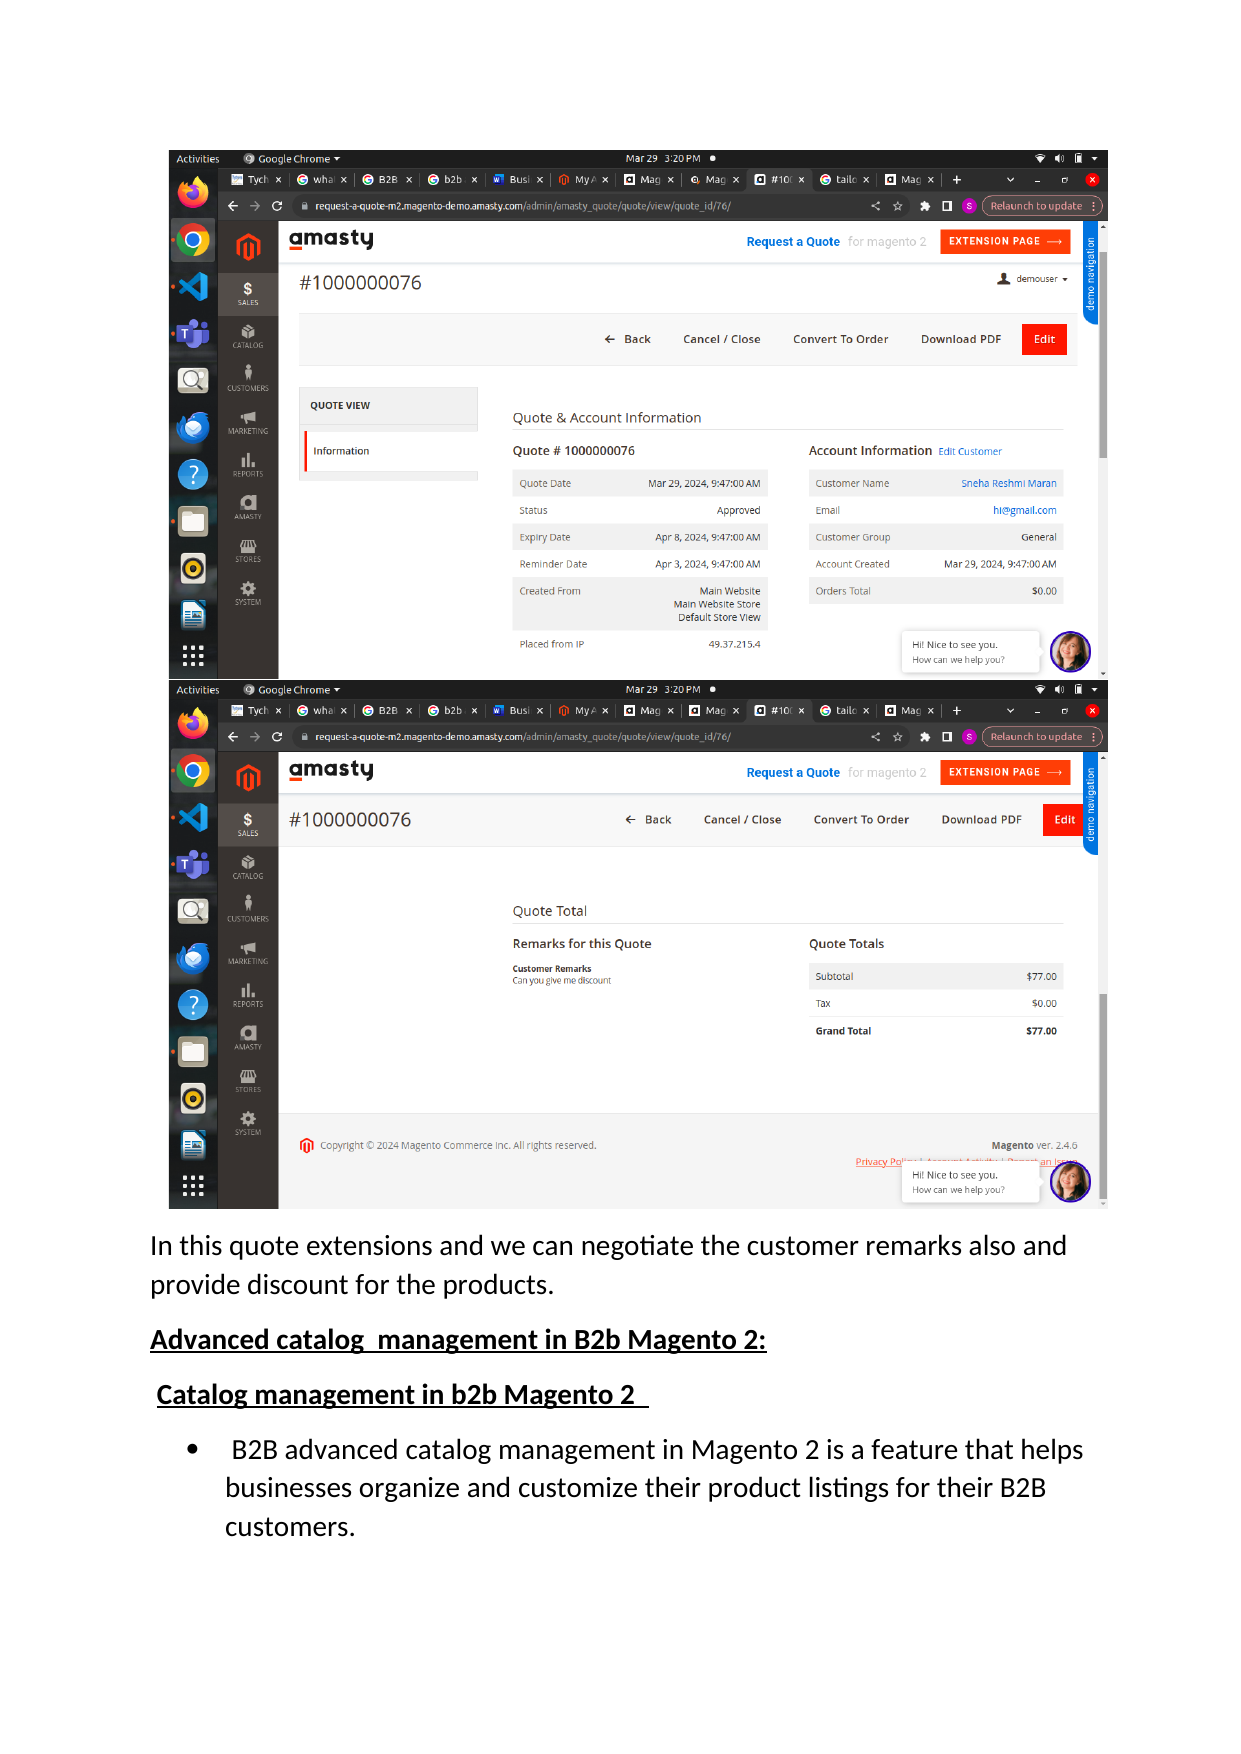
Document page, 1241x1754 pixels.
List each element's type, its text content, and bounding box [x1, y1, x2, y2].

text Catalog management in b2b Magento 2 [150, 1376, 1090, 1412]
text Advanced catalog management in B2b Magento 2: [150, 1321, 1090, 1356]
text In this quote extensions and we can negotiate the customer remarks also and provide discount for the products. [150, 1227, 1090, 1301]
list B2B advanced catalog management in Magento 2 is a feature that helps businesses organize and customize their product listings for their B2B customers. [187, 1431, 1090, 1543]
